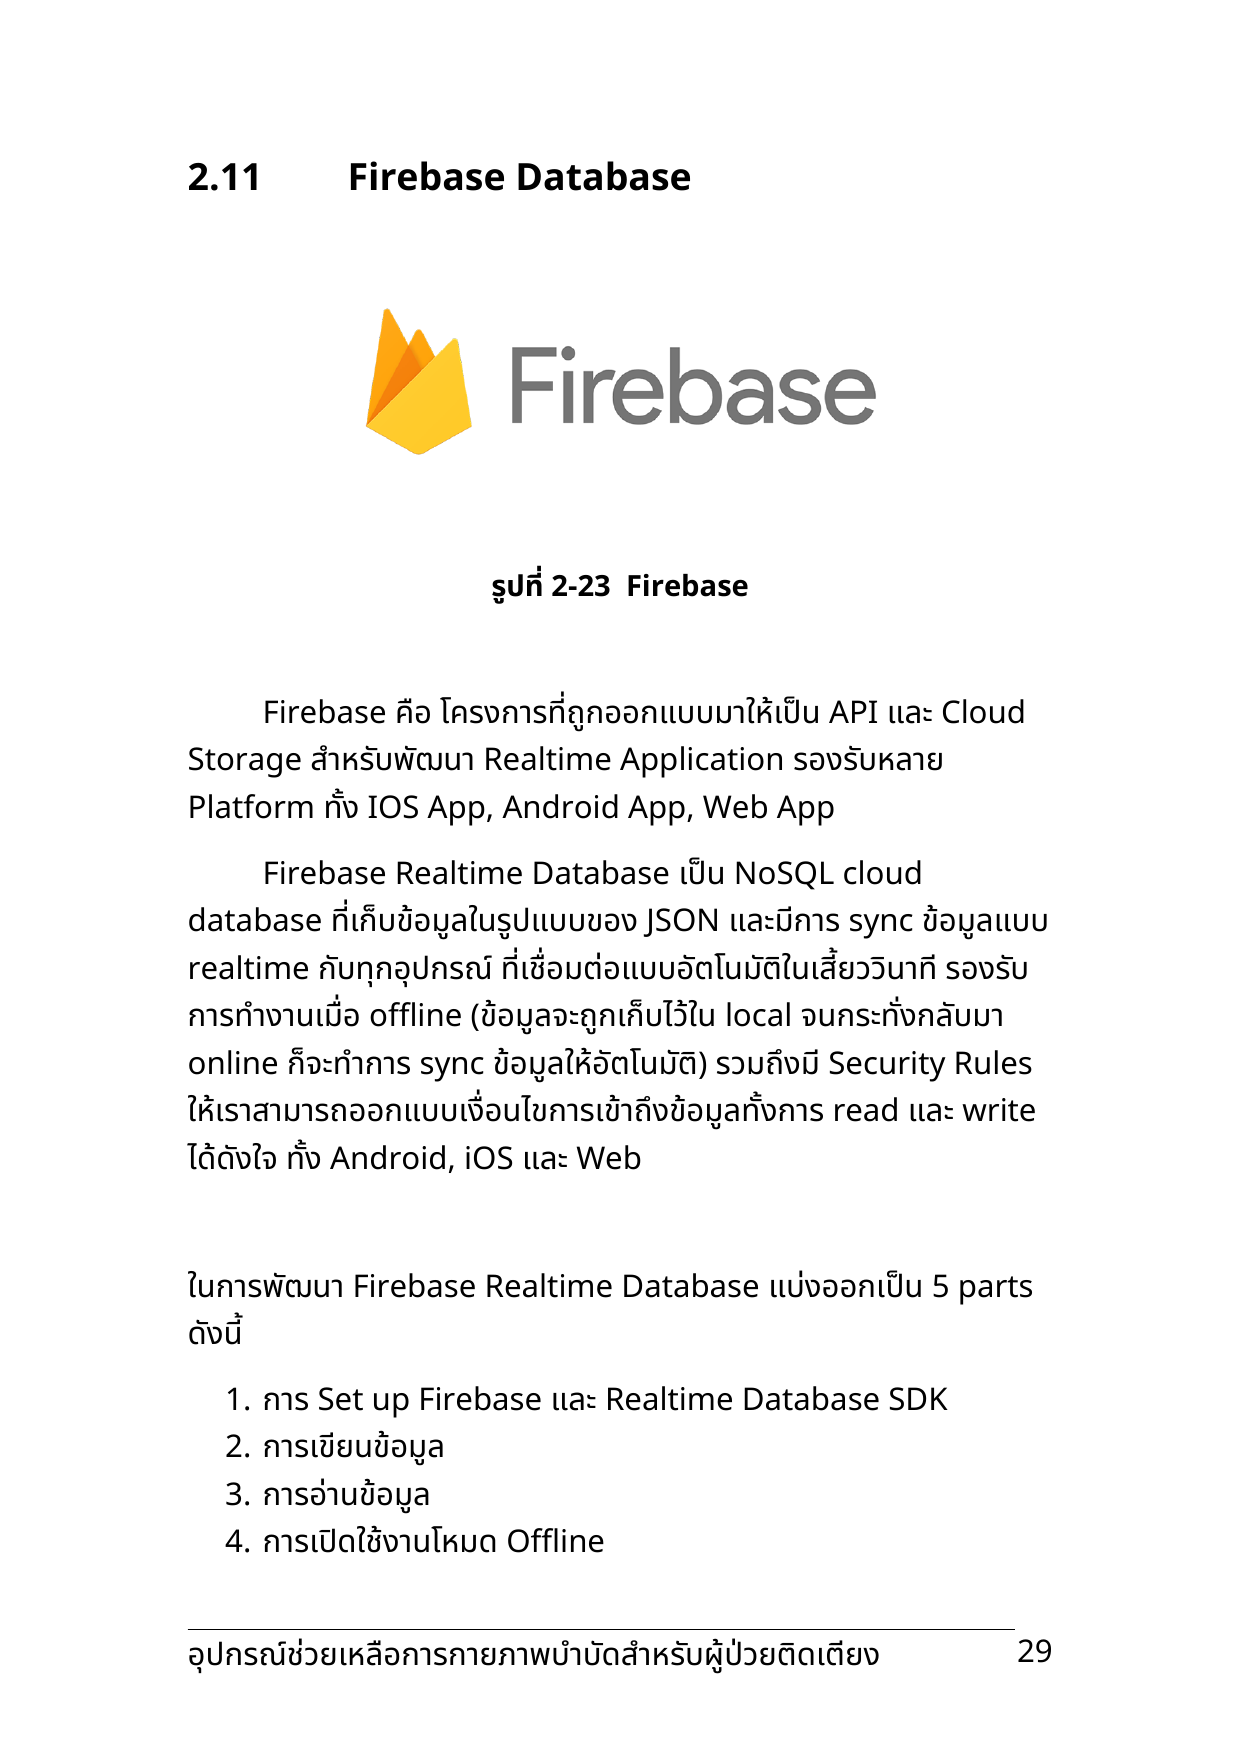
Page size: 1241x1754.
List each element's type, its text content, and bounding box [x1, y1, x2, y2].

list การเปิดใช้งานโหมด Offline [225, 1519, 1053, 1567]
subtitle Firebase Database [187, 150, 1053, 201]
list การเขียนข้อมูล [225, 1424, 1053, 1472]
text ในการพัฒนา Firebase Realtime Database แบ่งออกเป็น 5 parts ดังนี้ [187, 1263, 1053, 1358]
list การ Set up Firebase และ Realtime Database SDK [225, 1377, 1053, 1424]
picture [260, 219, 981, 547]
list การอ่านข้อมูล [225, 1472, 1053, 1519]
text Firebase Realtime Database เป็น NoSQL cloud database ที่เก็บข้อมูลในรูปแบบของ JSON และมีการ sync ข้อมูลแบบ realtime กับทุกอุปกรณ์ ที่เชื่อมต่อแบบอัตโนมัติในเสี้ยววินาที รองรับการทำงานเมื่อ offline (ข้อมูลจะถูกเก็บไว้ใน local จนกระทั่งกลับมา online ก็จะทำการ sync ข้อมูลให้อัตโนมัติ) รวมถึงมี Security Rules ให้เราสามารถออกแบบเงื่อนไขการเข้าถึงข้อมูลทั้งการ read และ write ได้ดังใจ ทั้ง Android, iOS และ Web [187, 851, 1053, 1183]
text Firebase คือ โครงการที่ถูกออกแบบมาให้เป็น API และ Cloud Storage สำหรับพัฒนา Realtime Application รองรับหลาย Platform ทั้ง IOS App, Android App, Web App [187, 690, 1053, 832]
text รูปที่ 2-23 Firebase [187, 565, 1053, 609]
